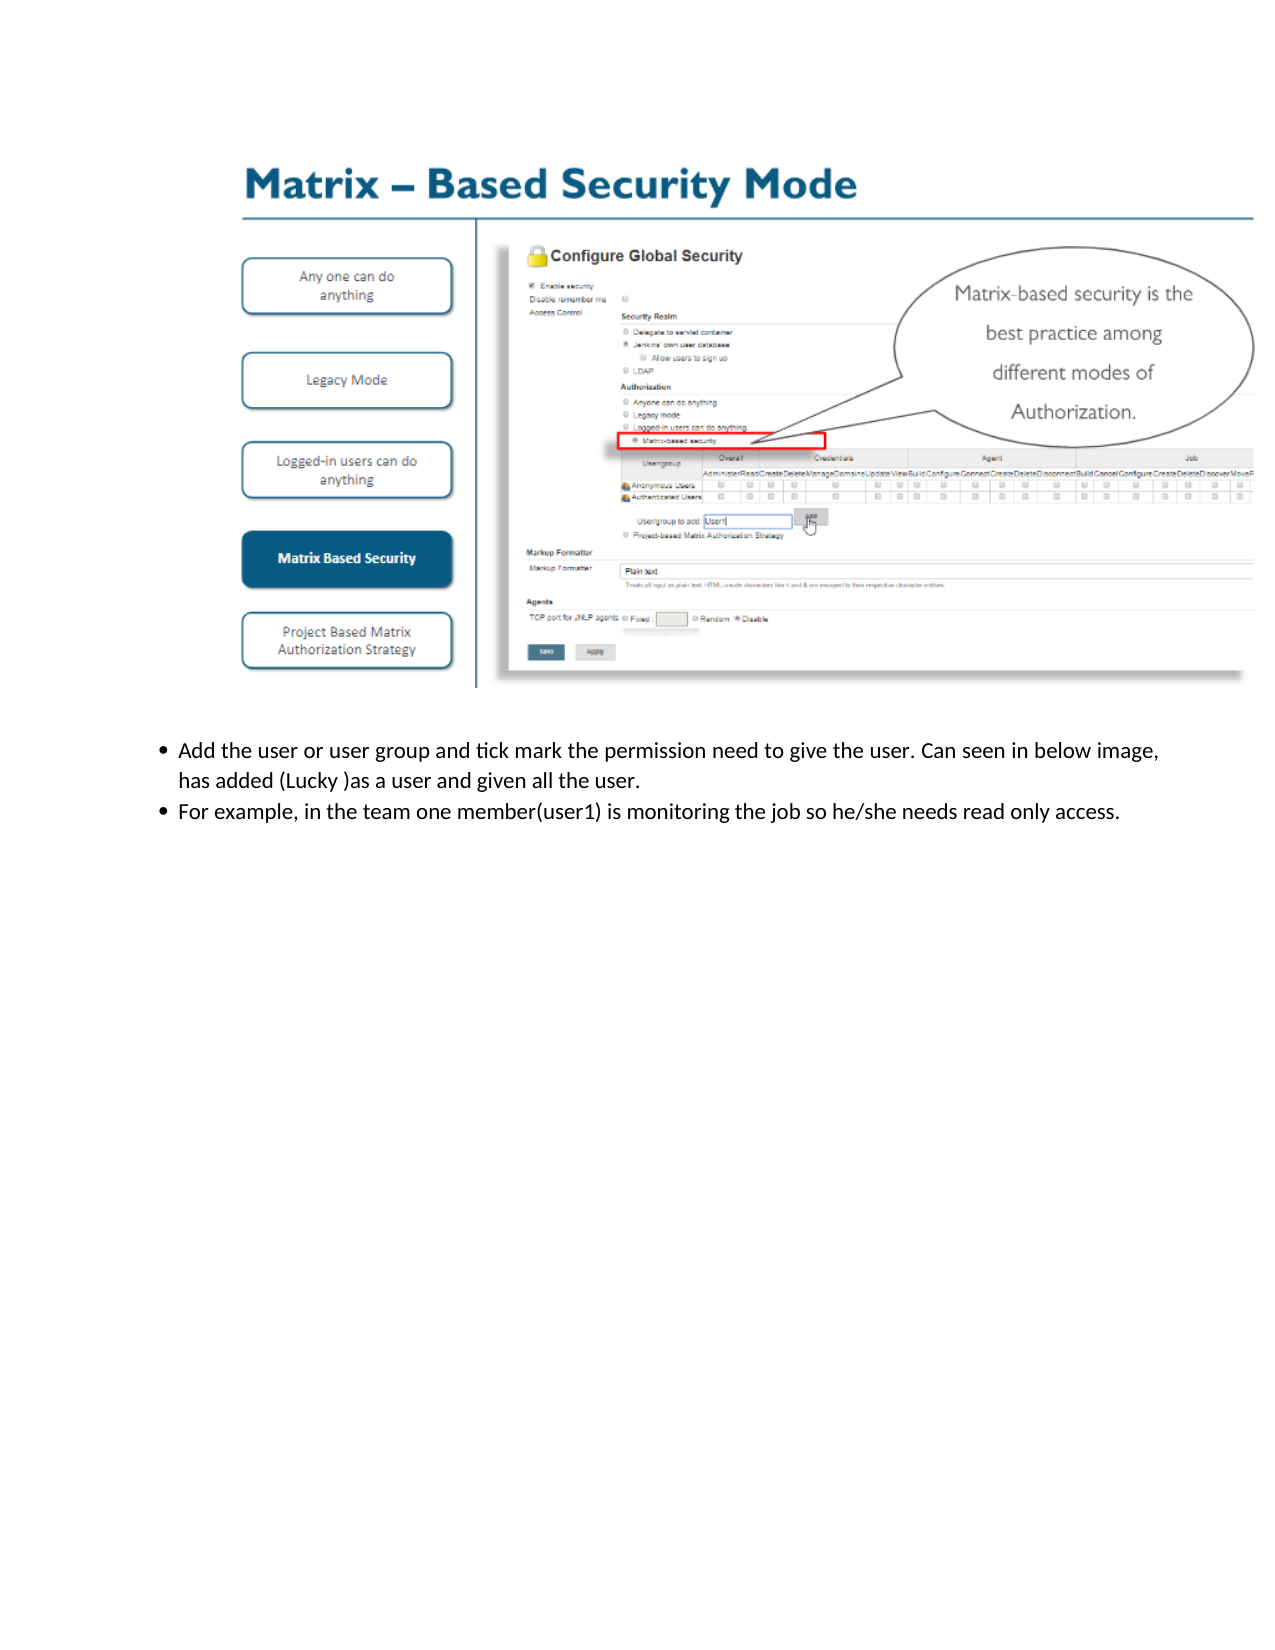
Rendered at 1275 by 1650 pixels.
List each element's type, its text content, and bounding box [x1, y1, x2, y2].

picture [225, 150, 1275, 688]
list For example, in the team one member(user1) is monitoring the job so he/she needs read only access. [159, 797, 1162, 825]
list Add the user or user group and tick mark the permission need to give the user. Can seen in below image, has added (Lucky )as a user and given all the user. [159, 736, 1162, 795]
